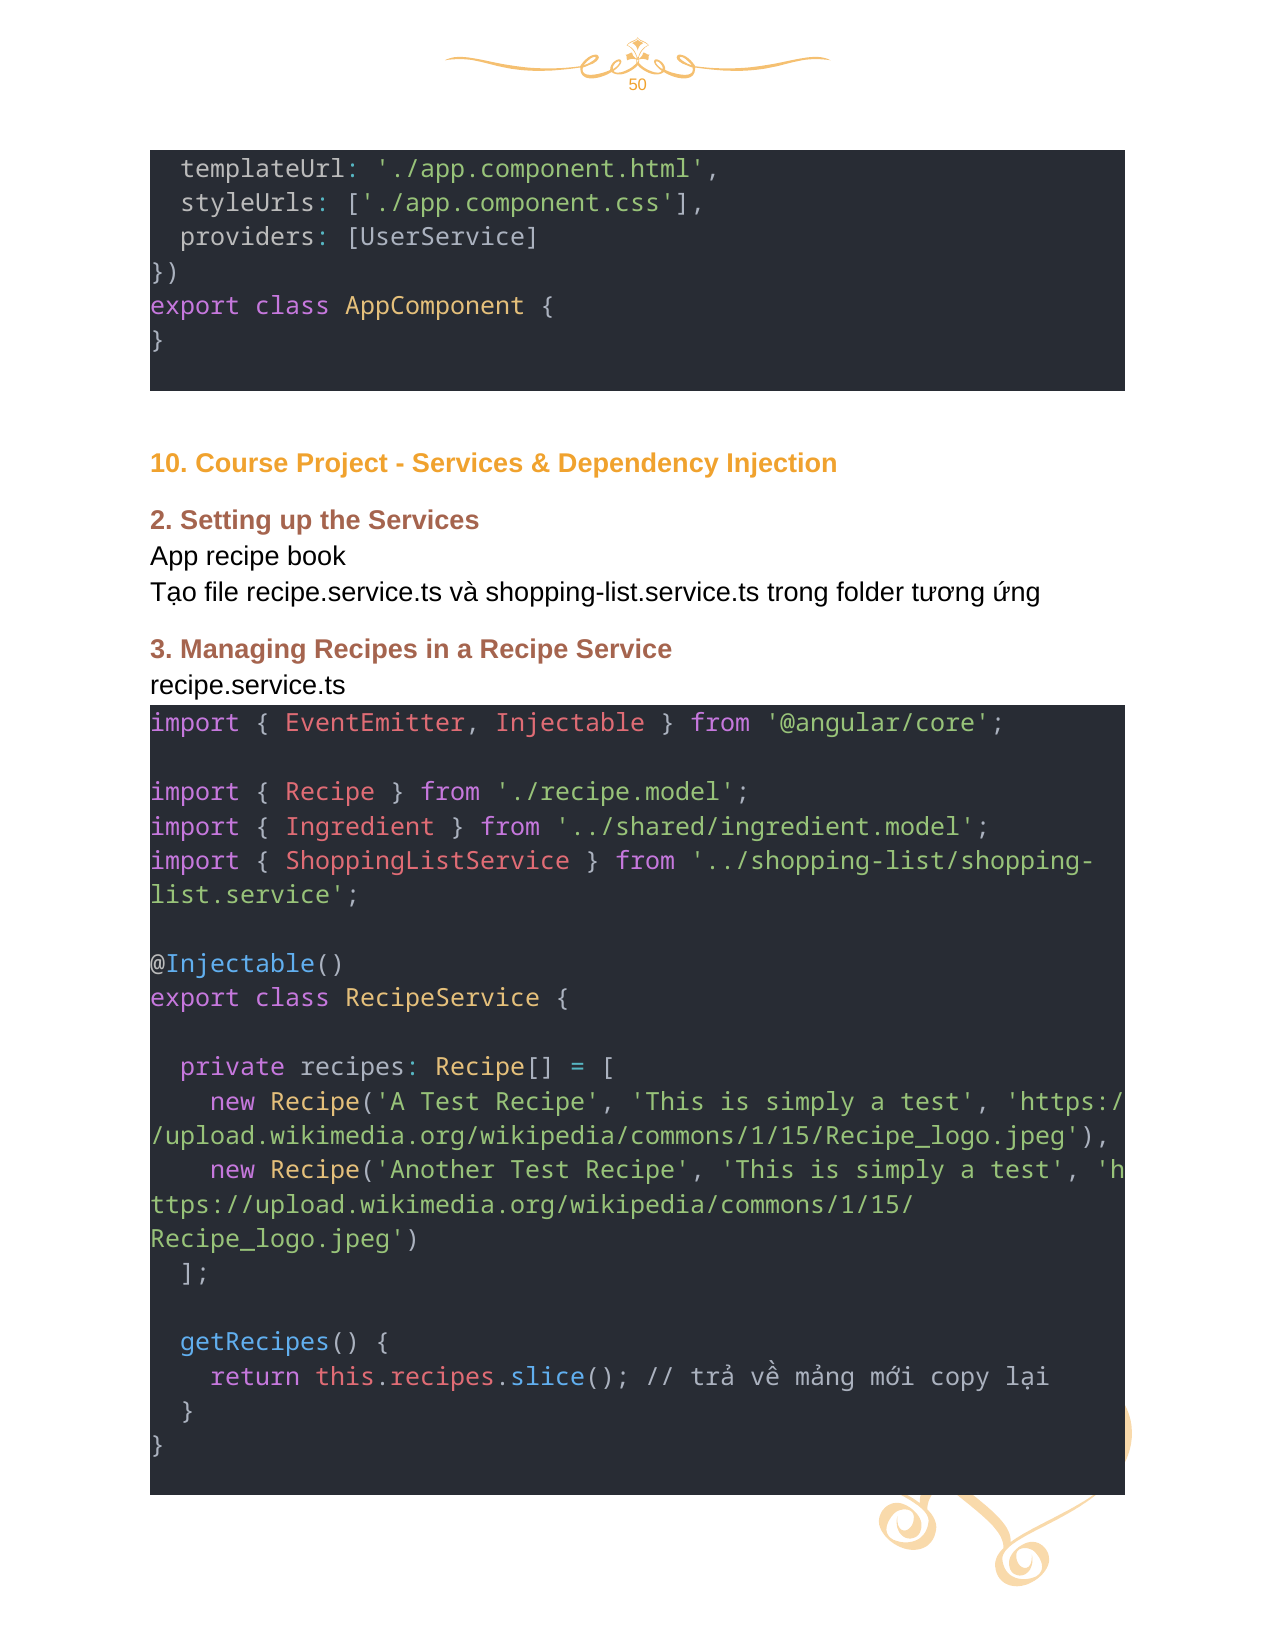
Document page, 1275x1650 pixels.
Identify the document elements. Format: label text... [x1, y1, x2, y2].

text Tạo file recipe.service.ts và shopping-list.service.ts trong folder tương ứng [150, 576, 1125, 607]
text recipe.service.ts [150, 669, 1125, 700]
text }) [150, 253, 1125, 287]
text ]; [150, 1255, 1125, 1289]
text import { Ingredient } from '../shared/ingredient.model'; [150, 808, 1125, 842]
text import { ShoppingListService } from '../shopping-list/shopping-list.service'; [150, 842, 1125, 911]
subtitle 10. Course Project - Services & Dependency Injection [150, 447, 1125, 479]
text 2. Setting up the Services [150, 504, 1125, 535]
text providers: [UserService] [150, 219, 1125, 253]
text @Injectable() [150, 945, 1125, 980]
text private recipes: Recipe[] = [ [150, 1048, 1125, 1083]
text return this.recipes.slice(); // trả về mảng mới copy lại [150, 1358, 1125, 1392]
text new Recipe('Another Test Recipe', 'This is simply a test', 'https://upload.wikimedia.org/wikipedia/commons/1/15/Recipe_logo.jpeg') [150, 1152, 1125, 1255]
text styleUrls: ['./app.component.css'], [150, 184, 1125, 219]
text App recipe book [150, 540, 1125, 571]
text getRecipes() { [150, 1323, 1125, 1358]
text templateUrl: './app.component.html', [150, 150, 1125, 184]
text } [150, 1392, 1125, 1427]
text import { Recipe } from './recipe.model'; [150, 773, 1125, 808]
text 3. Managing Recipes in a Recipe Service [150, 633, 1125, 664]
text export class RecipeService { [150, 980, 1125, 1014]
text export class AppComponent { [150, 287, 1125, 322]
text } [150, 1427, 1125, 1461]
text import { EventEmitter, Injectable } from '@angular/core'; [150, 705, 1125, 739]
text } [150, 322, 1125, 356]
text new Recipe('A Test Recipe', 'This is simply a test', 'https://upload.wikimedia.org/wikipedia/commons/1/15/Recipe_logo.jpeg'), [150, 1083, 1125, 1152]
